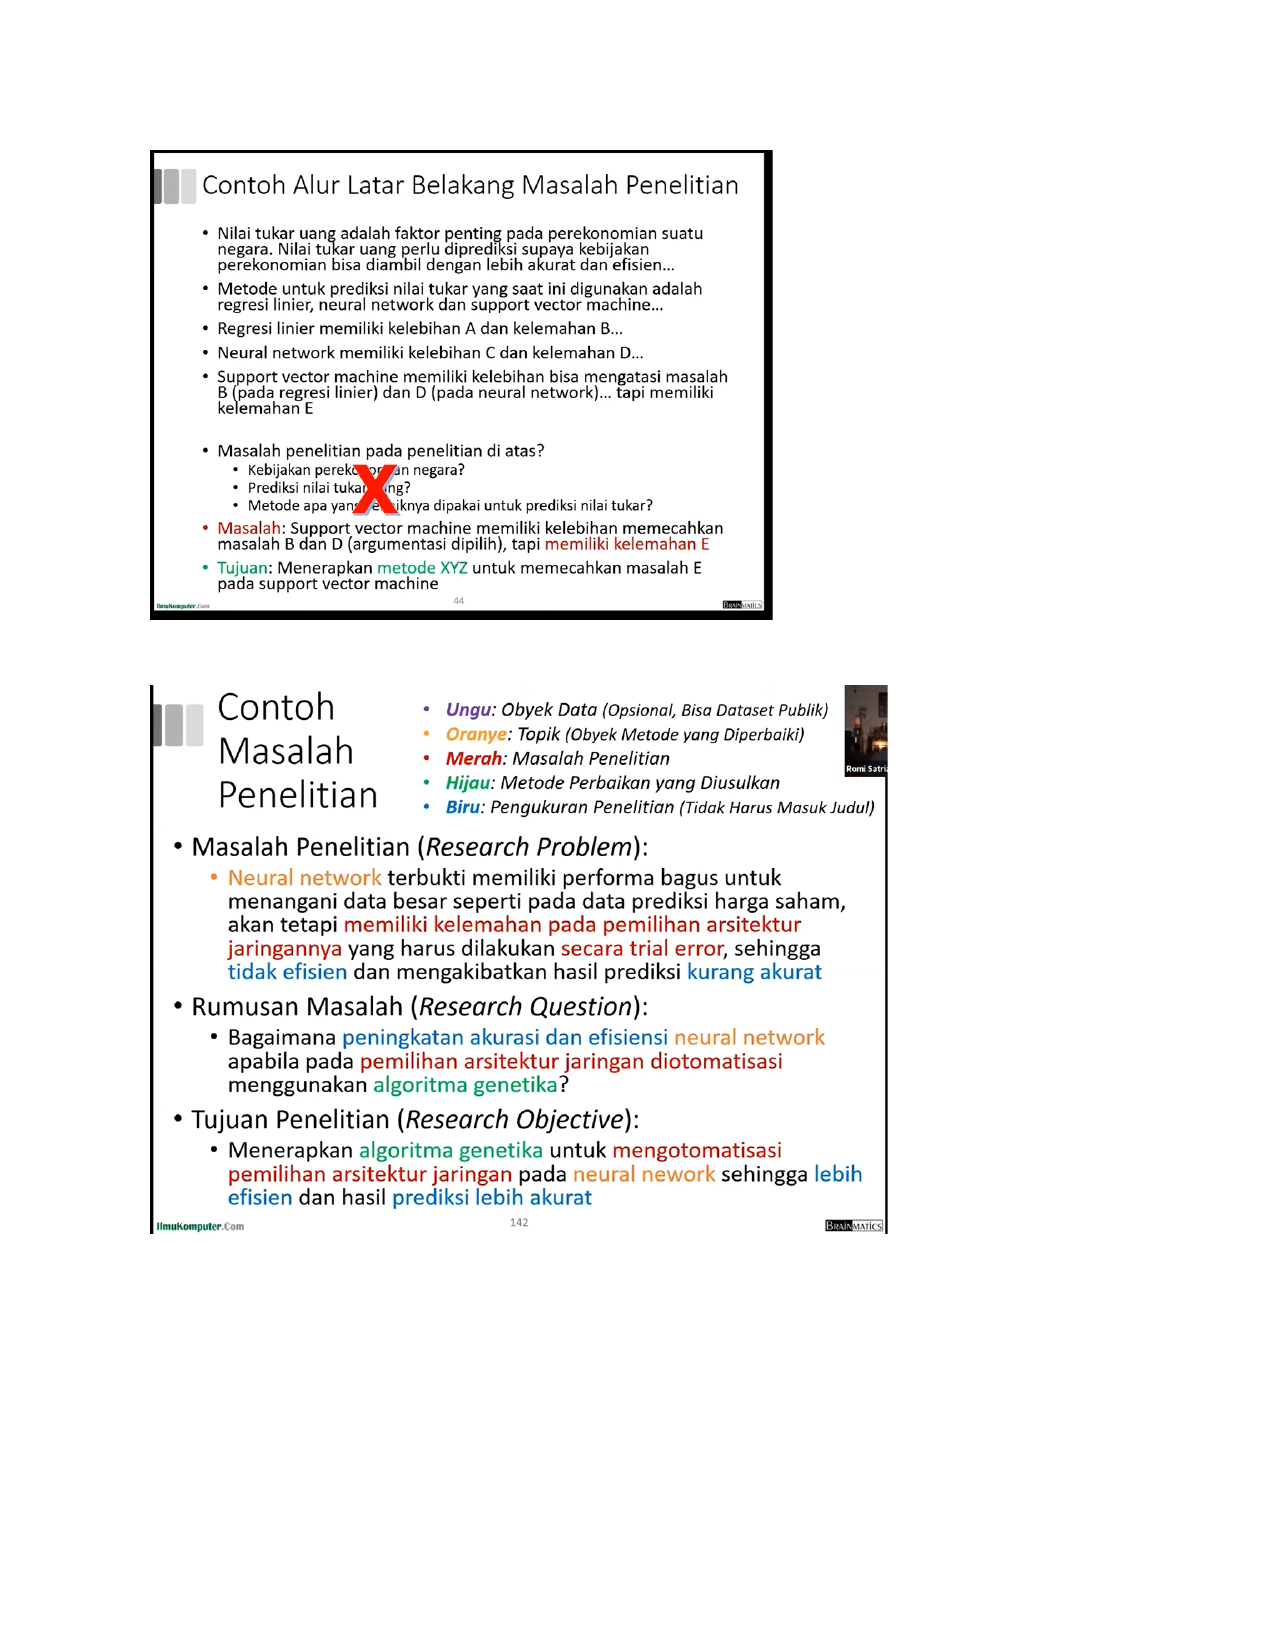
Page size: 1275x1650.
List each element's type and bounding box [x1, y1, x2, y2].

picture [150, 685, 888, 1234]
picture [150, 150, 773, 620]
